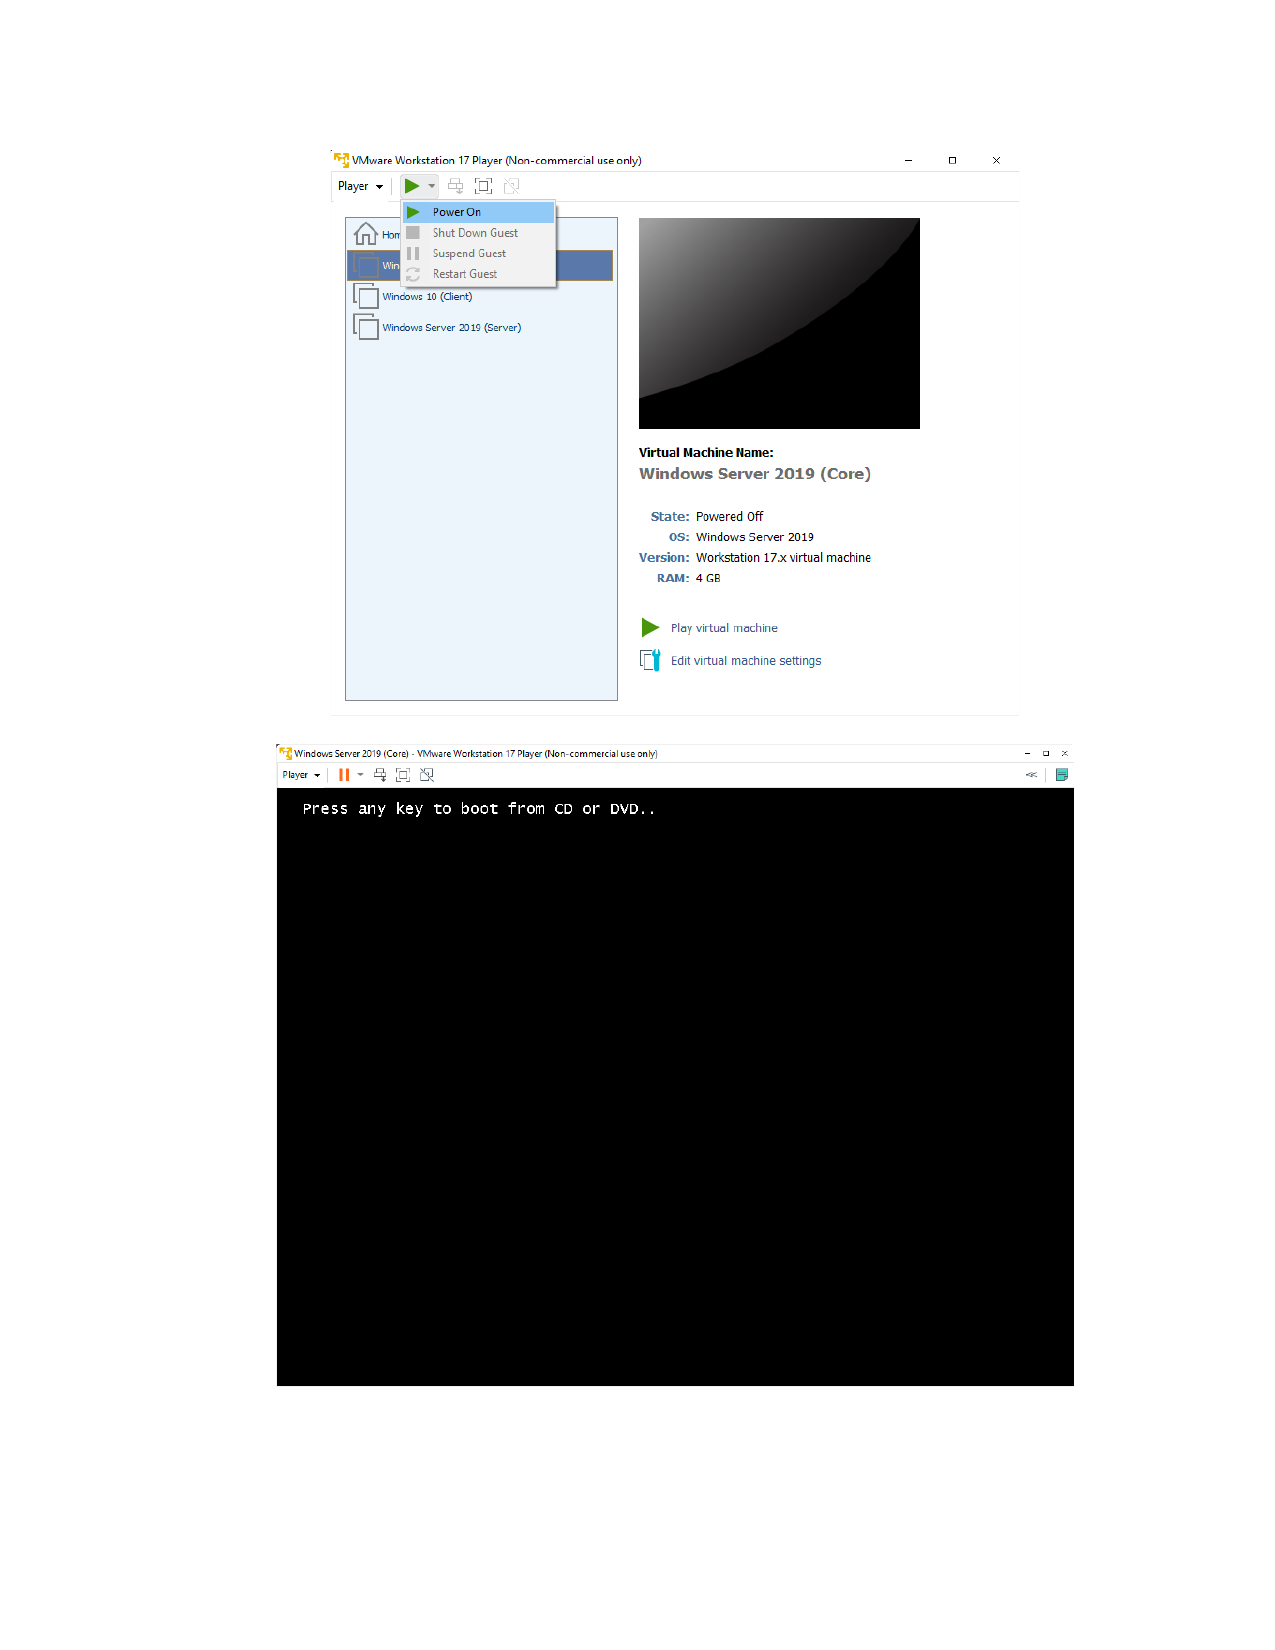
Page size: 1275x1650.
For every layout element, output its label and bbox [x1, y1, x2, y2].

picture [330, 150, 1020, 716]
picture [276, 744, 1074, 1387]
